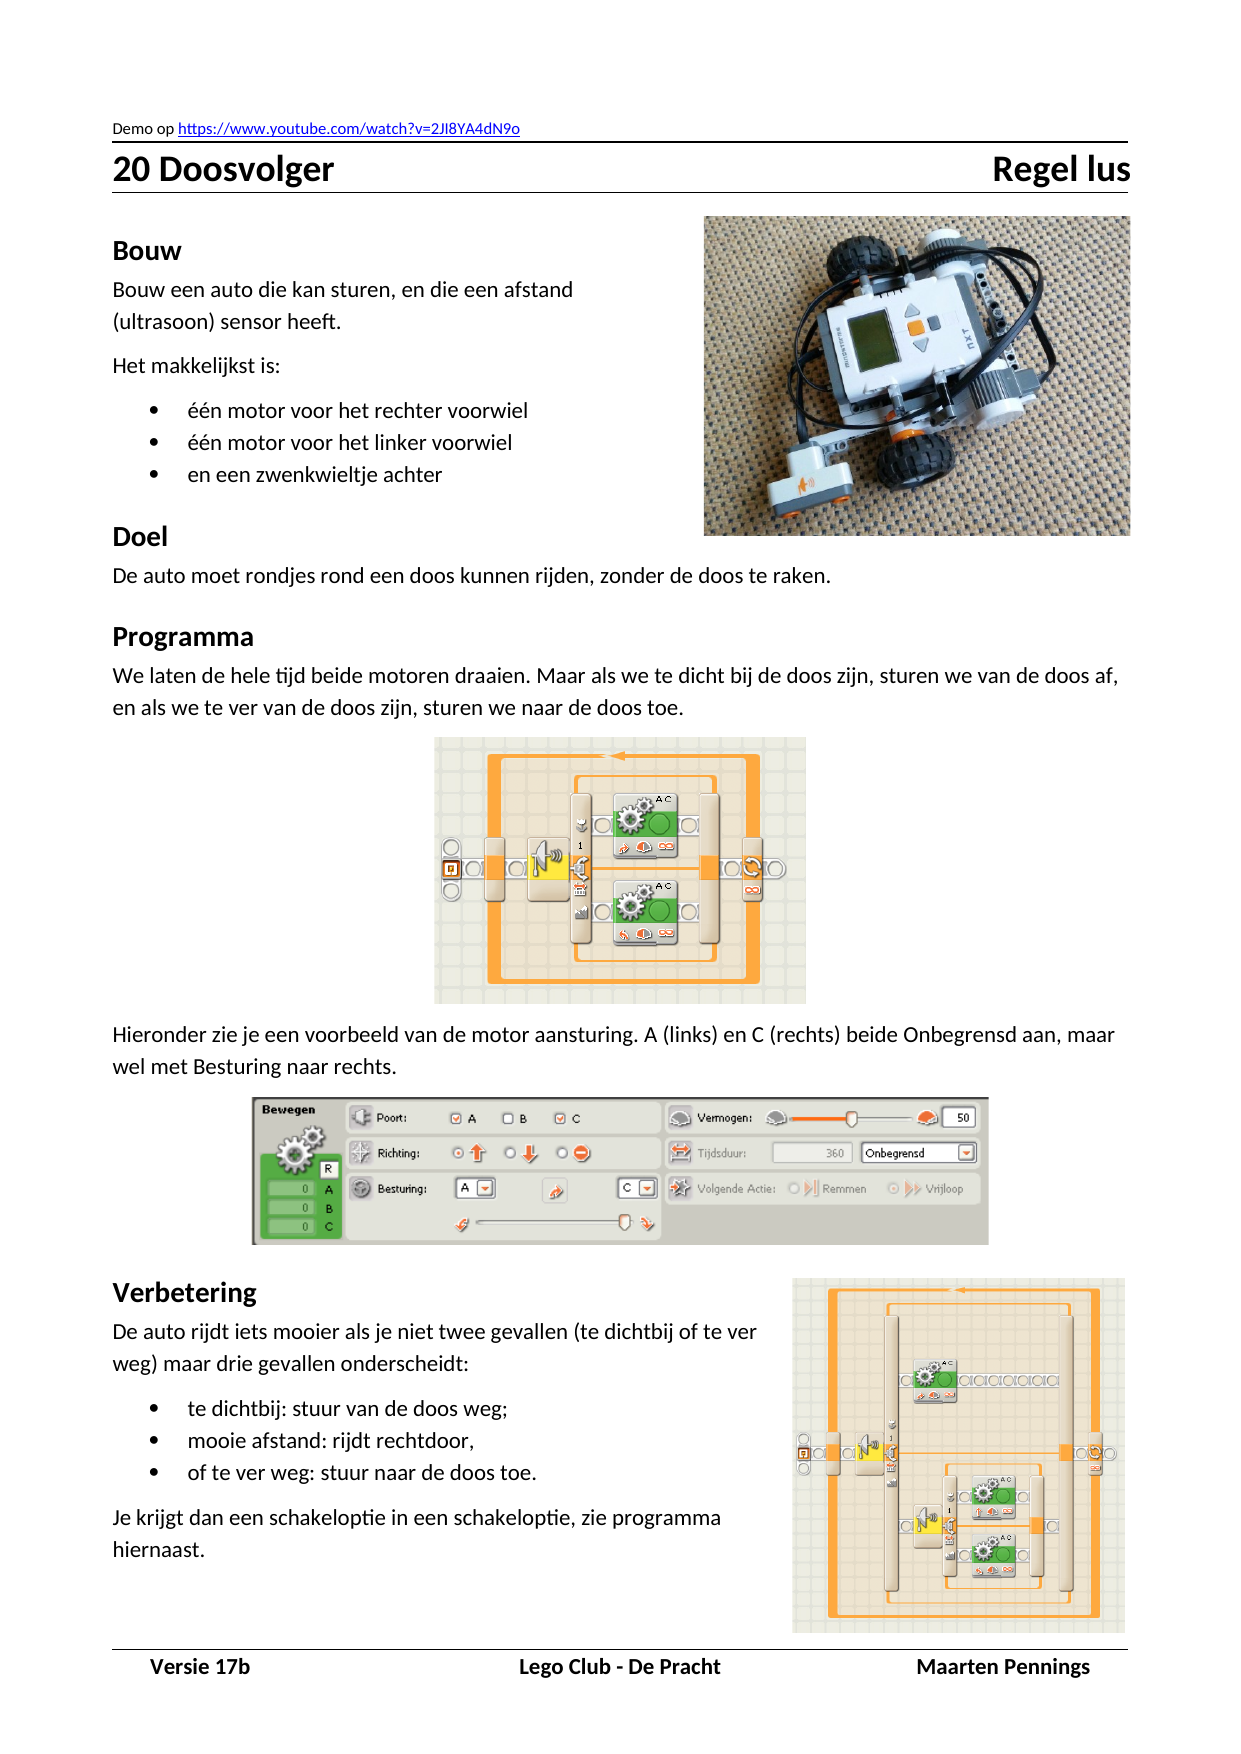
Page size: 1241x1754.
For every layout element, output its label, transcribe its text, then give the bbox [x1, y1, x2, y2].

text Doel [112, 518, 1128, 553]
text De auto rijdt iets mooier als je niet twee gevallen (te dichtbij of te ver weg) maar drie gevallen onderscheidt: [112, 1317, 762, 1377]
picture [251, 1097, 989, 1245]
list te dichtbij: stuur van de doos weg; [150, 1394, 762, 1422]
list één motor voor het rechter voorwiel [150, 396, 703, 424]
text We laten de hele tijd beide motoren draaien. Maar als we te dicht bij de doos zijn, sturen we van de doos af, en als we te ver van de doos zijn, sturen we naar de doos toe. [112, 661, 1128, 721]
text Programma [112, 618, 1128, 654]
list en een zwenkwieltje achter [150, 461, 703, 489]
text Het makkelijkst is: [112, 352, 703, 379]
list mooie afstand: rijdt rechtdoor, [150, 1426, 762, 1454]
text Hieronder zie je een voorbeeld van de motor aansturing. A (links) en C (rechts) beide Onbegrensd aan, maar wel met Besturing naar rechts. [112, 1020, 1132, 1081]
text De auto moet rondjes rond een doos kunnen rijden, zonder de doos te raken. [112, 561, 1128, 589]
text 20 Doosvolger Regel lus [112, 143, 1128, 192]
picture [792, 1278, 1125, 1633]
picture [434, 737, 806, 1004]
text Bouw een auto die kan sturen, en die een afstand (ultrasoon) sensor heeft. [112, 275, 658, 335]
text Bouw [112, 232, 703, 267]
picture [703, 216, 1131, 536]
list of te ver weg: stuur naar de doos toe. [150, 1458, 762, 1486]
list één motor voor het linker voorwiel [150, 428, 703, 456]
text Verbetering [112, 1274, 1128, 1309]
text Demo op https://www.youtube.com/watch?v=2JI8YA4dN9o [112, 118, 1128, 138]
text Je krijgt dan een schakeloptie in een schakeloptie, zie programma hiernaast. [112, 1503, 762, 1563]
